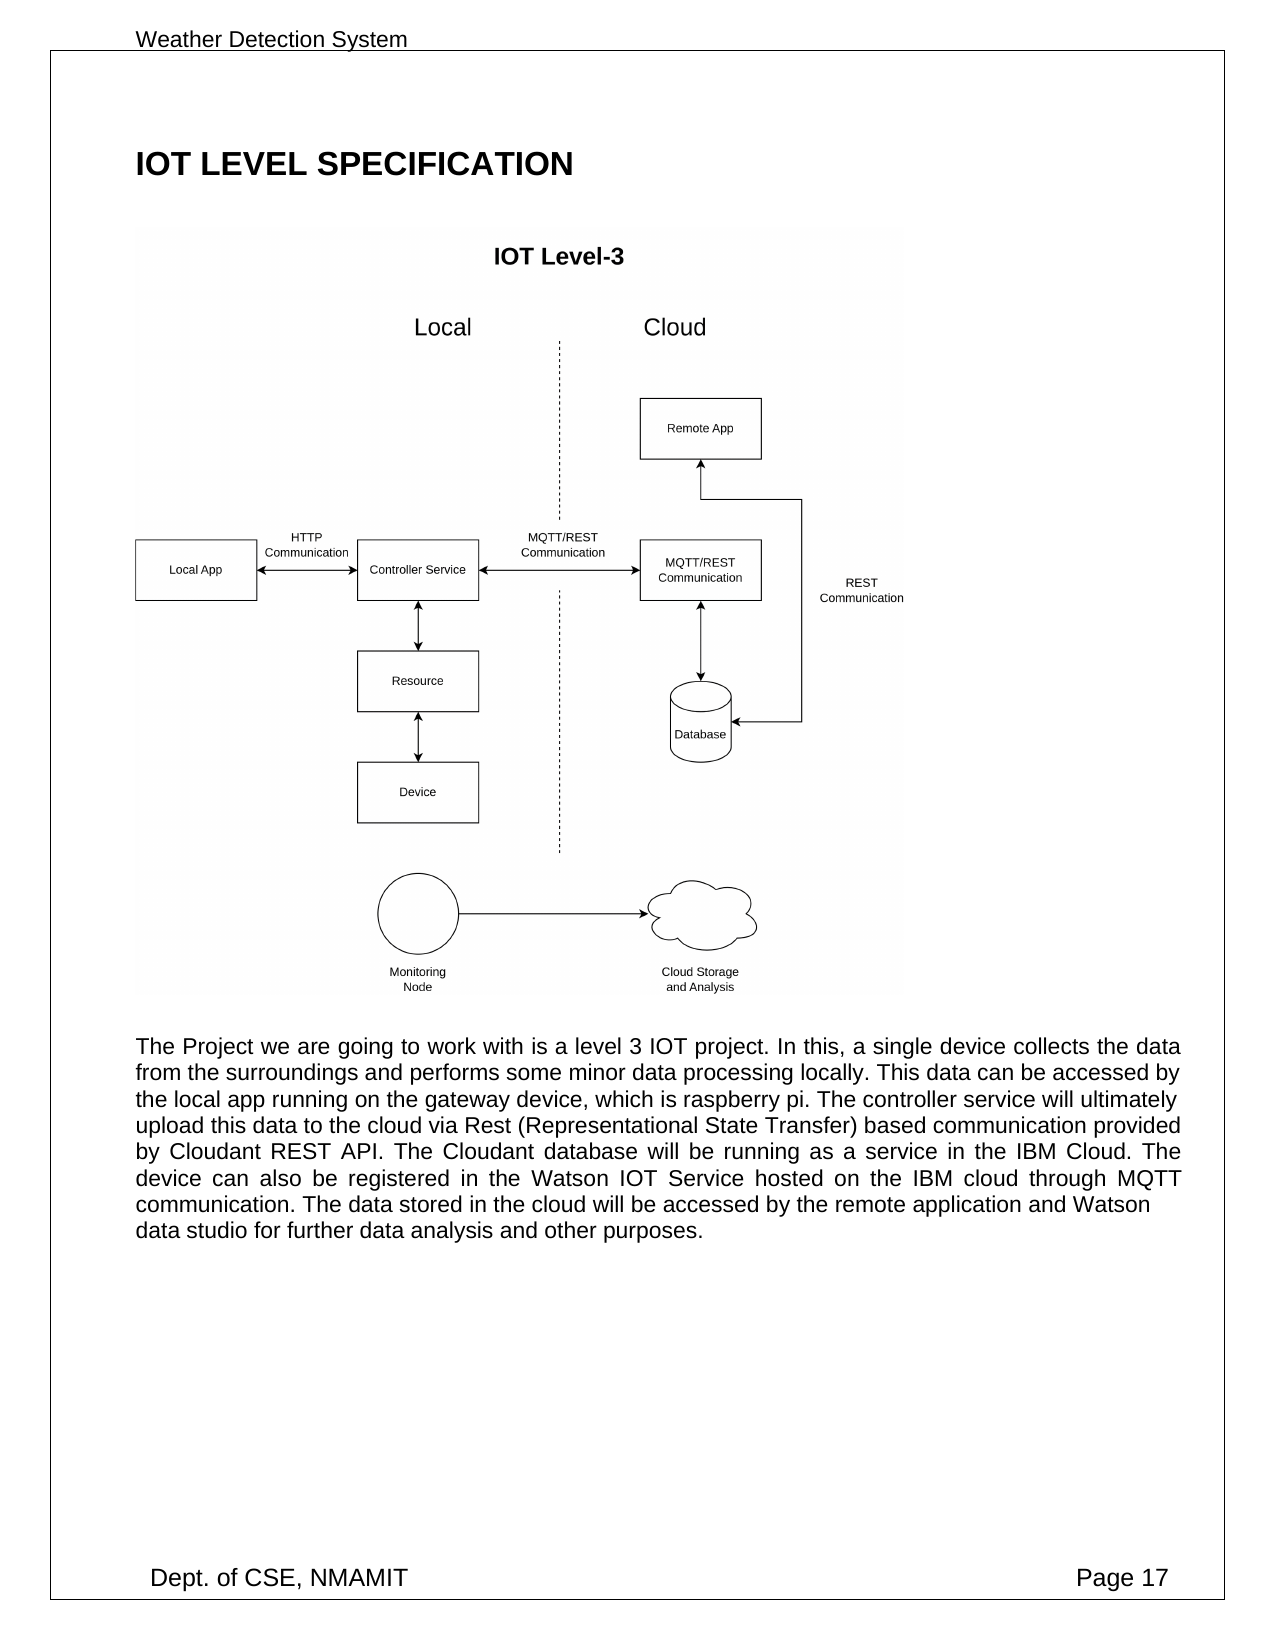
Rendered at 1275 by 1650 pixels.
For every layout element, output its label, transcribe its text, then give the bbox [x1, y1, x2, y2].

text upload this data to the cloud via Rest (Representational State Transfer) based communication provided [135, 1112, 1183, 1138]
text the local app running on the gateway device, which is raspberry pi. The controller service will ultimately [135, 1086, 1183, 1112]
subtitle IOT LEVEL SPECIFICATION [135, 144, 1183, 182]
picture [135, 227, 904, 995]
text The Project we are going to work with is a level 3 IOT project. In this, a single device collects the data from the surroundings and performs some minor data processing locally. This data can be accessed by [135, 1033, 1183, 1086]
text by Cloudant REST API. The Cloudant database will be running as a service in the IBM Cloud. The device can also be registered in the Watson IOT Service hosted on the IBM cloud through MQTT communication. The data stored in the cloud will be accessed by the remote application and Watson [135, 1138, 1183, 1217]
text data studio for further data analysis and other purposes. [135, 1217, 1183, 1244]
